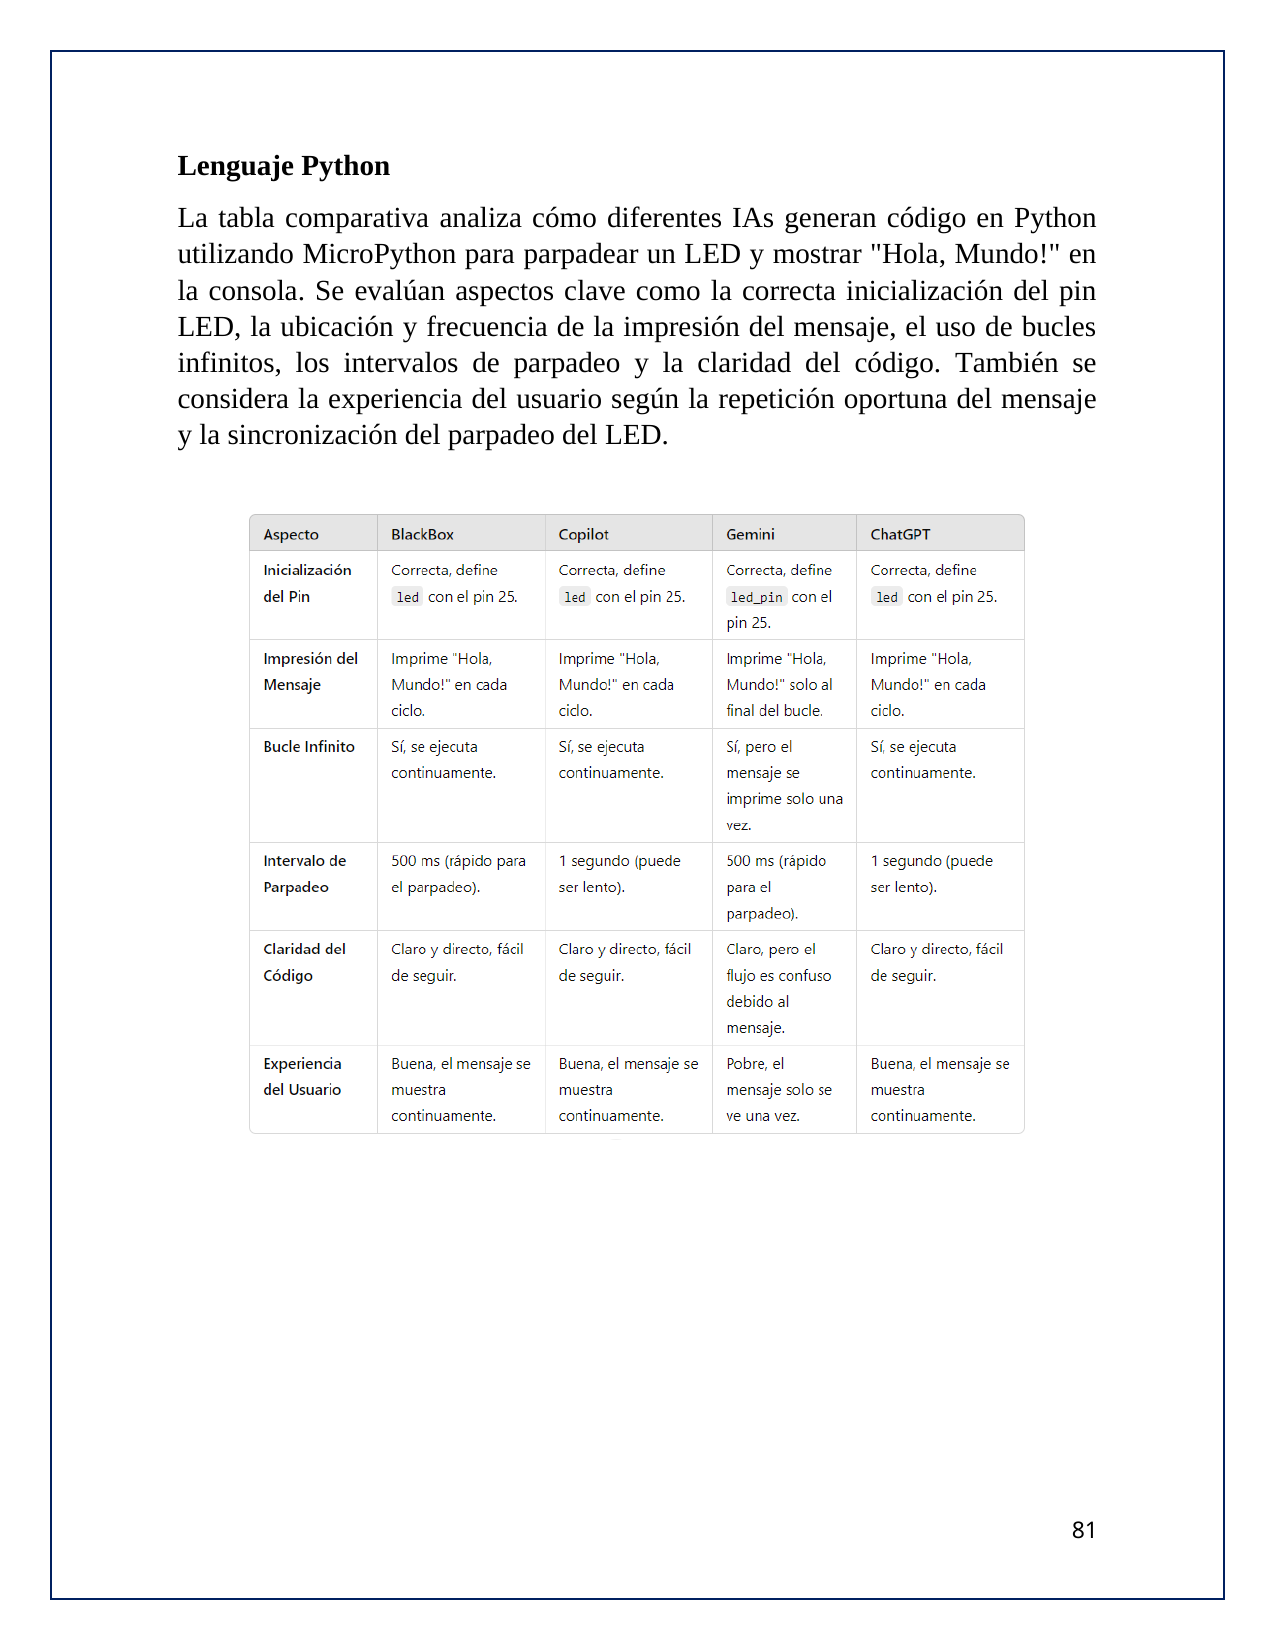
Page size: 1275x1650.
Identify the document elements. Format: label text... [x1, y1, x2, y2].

text Lenguaje Python [177, 148, 1098, 181]
picture [238, 508, 1037, 1140]
text La tabla comparativa analiza cómo diferentes IAs generan código en Python utilizando MicroPython para parpadear un LED y mostrar "Hola, Mundo!" en la consola. Se evalúan aspectos clave como la correcta inicialización del pin LED, la ubicación y frecuencia de la impresión del mensaje, el uso de bucles infinitos, los intervalos de parpadeo y la claridad del código. También se considera la experiencia del usuario según la repetición oportuna del mensaje y la sincronización del parpadeo del LED. [177, 200, 1098, 451]
